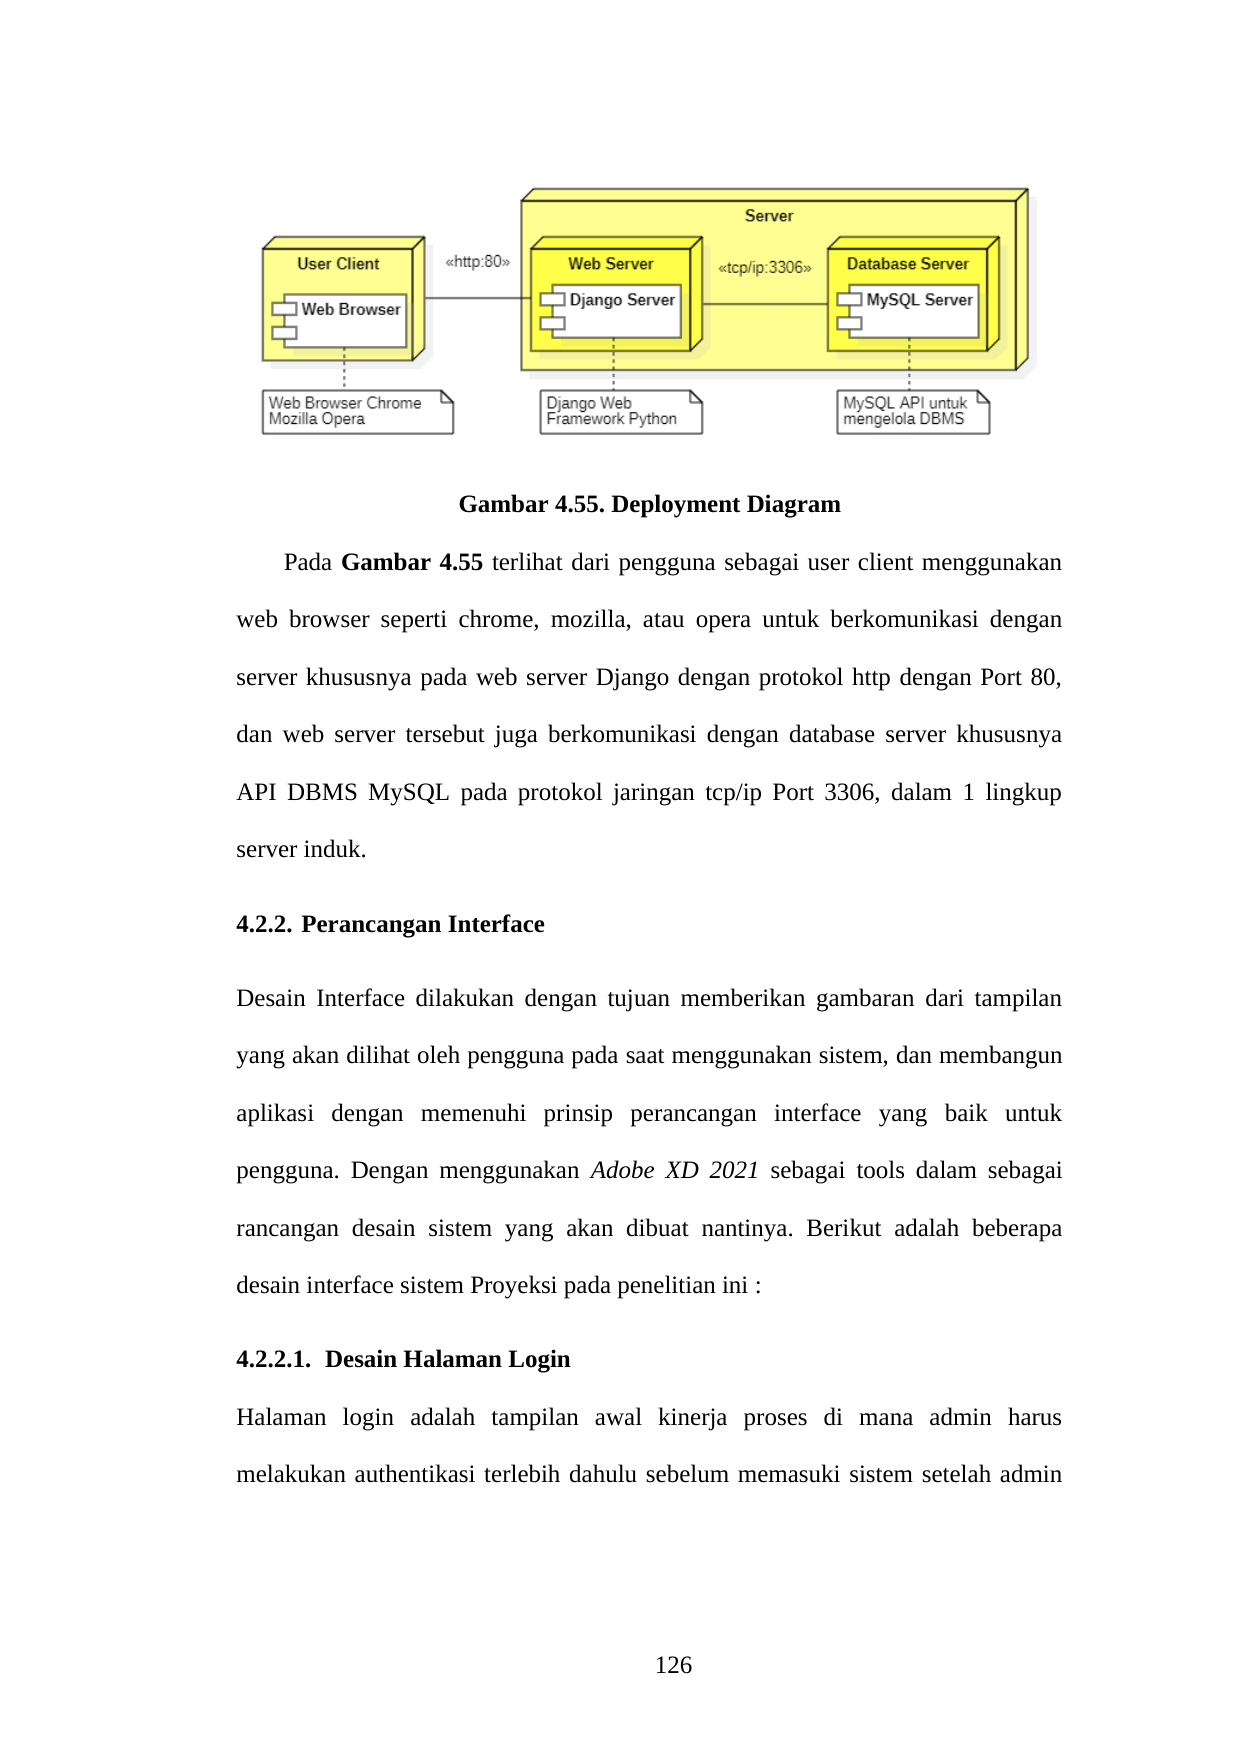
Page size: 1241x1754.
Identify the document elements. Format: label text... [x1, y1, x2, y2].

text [236, 1402, 1063, 1488]
subtitle Desain Halaman Login [236, 1344, 1063, 1373]
picture [252, 177, 1048, 444]
text Desain Interface dilakukan dengan tujuan memberikan gambaran dari tampilan yang akan dilihat oleh pengguna pada saat menggunakan sistem, dan membangun aplikasi dengan memenuhi prinsip perancangan interface yang baik untuk pengguna. Dengan menggunakan Adobe XD 2021 sebagai tools dalam sebagai rancangan desain sistem yang akan dibuat nantinya. Berikut adalah beberapa desain interface sistem Proyeksi pada penelitian ini : [236, 983, 1063, 1299]
subtitle Perancangan Interface [236, 909, 1063, 937]
